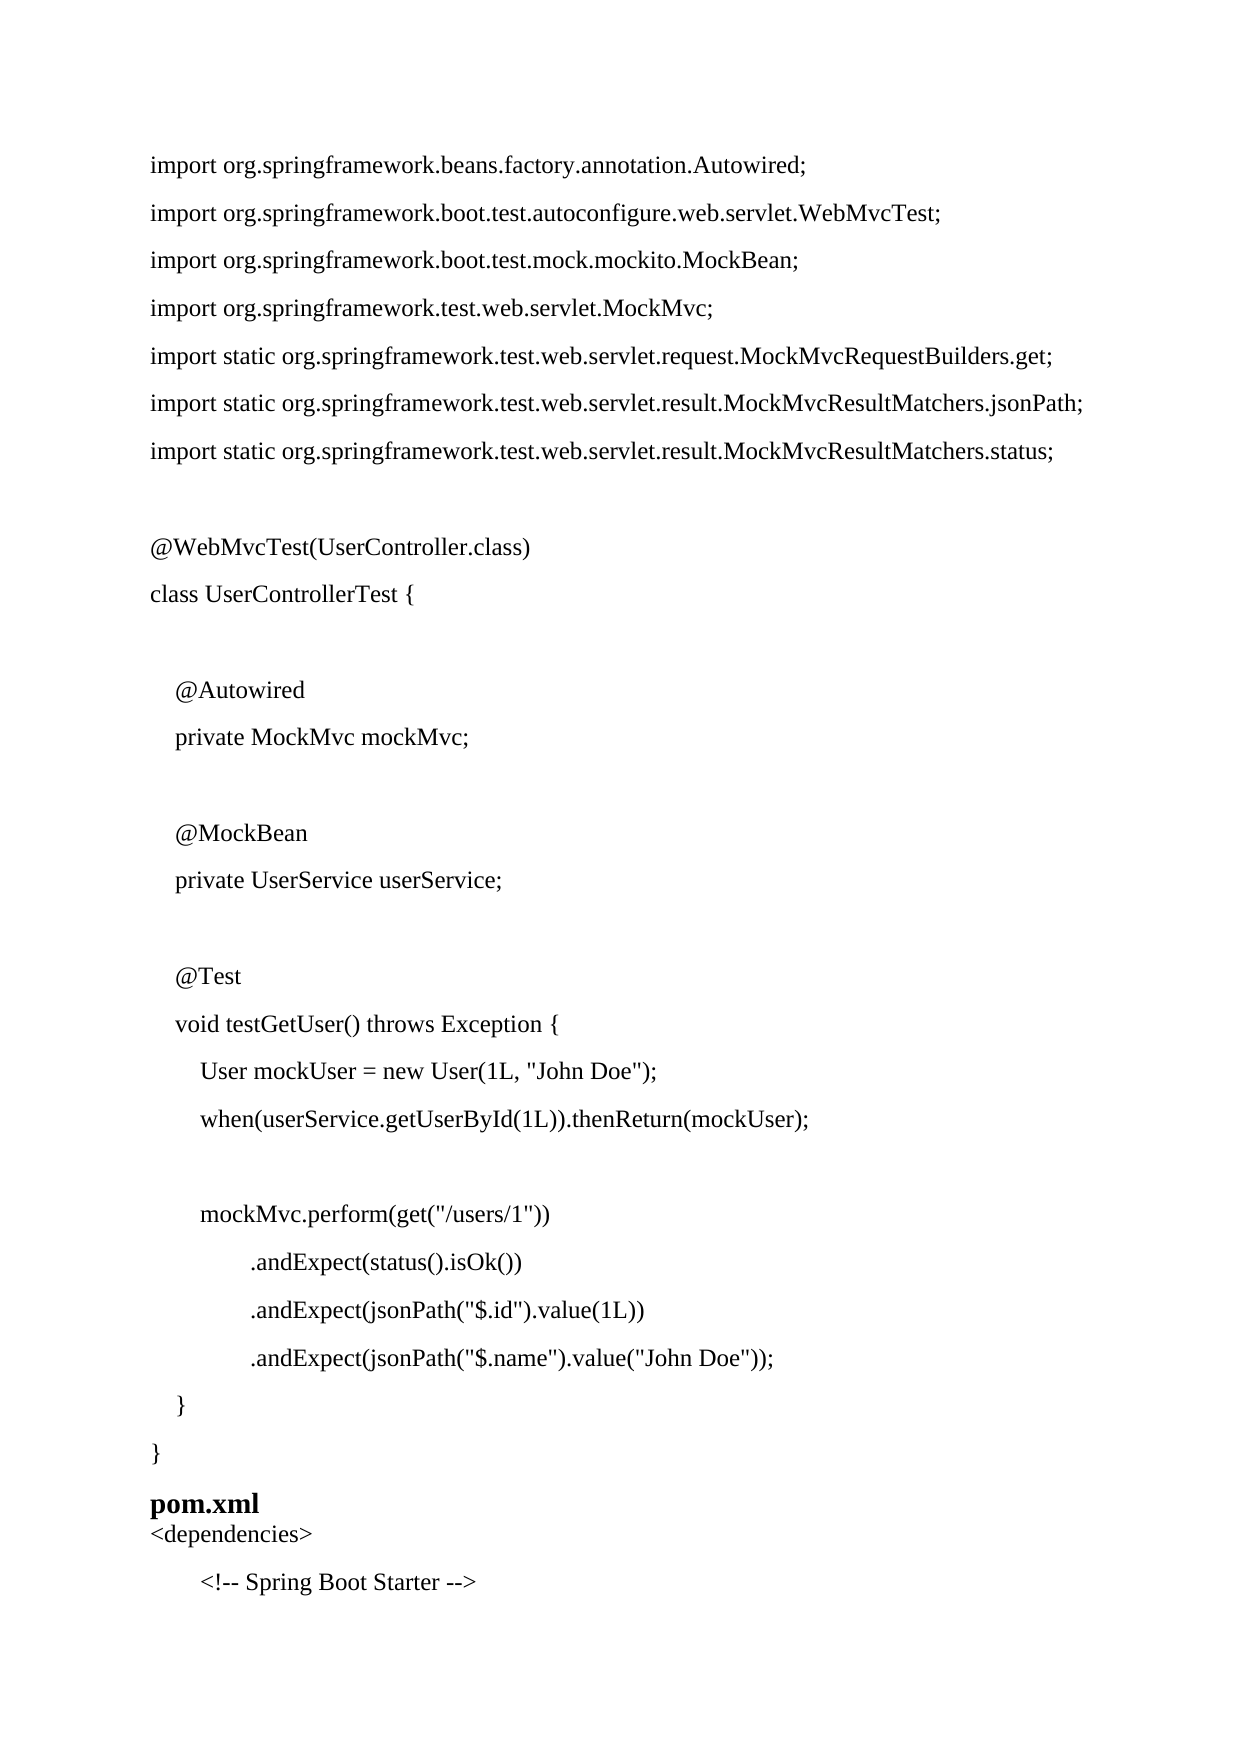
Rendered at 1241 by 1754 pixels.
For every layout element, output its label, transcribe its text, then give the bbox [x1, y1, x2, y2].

text import static org.springframework.test.web.servlet.result.MockMvcResultMatchers.jsonPath; [150, 388, 1090, 417]
text import org.springframework.boot.test.autoconfigure.web.servlet.WebMvcTest; [150, 198, 1090, 226]
text User mockUser = new User(1L, "John Doe"); [150, 1056, 1090, 1085]
text class UserControllerTest { [150, 579, 1090, 608]
text .andExpect(status().isOk()) [150, 1247, 1090, 1276]
text void testGetUser() throws Exception { [150, 1009, 1090, 1037]
text pom.xml [150, 1486, 1090, 1519]
text } [150, 1390, 1090, 1419]
text .andExpect(jsonPath("$.name").value("John Doe")); [150, 1343, 1090, 1371]
text .andExpect(jsonPath("$.id").value(1L)) [150, 1295, 1090, 1324]
text import static org.springframework.test.web.servlet.request.MockMvcRequestBuilders.get; [150, 341, 1090, 369]
text @Autowired [150, 675, 1090, 703]
text import org.springframework.boot.test.mock.mockito.MockBean; [150, 245, 1090, 274]
text private UserService userService; [150, 866, 1090, 894]
text @WebMvcTest(UserController.class) [150, 532, 1090, 560]
text when(userService.getUserById(1L)).thenReturn(mockUser); [150, 1104, 1090, 1133]
text import org.springframework.beans.factory.annotation.Autowired; [150, 150, 1090, 179]
text import static org.springframework.test.web.servlet.result.MockMvcResultMatchers.status; [150, 436, 1090, 465]
text @Test [150, 961, 1090, 990]
text import org.springframework.test.web.servlet.MockMvc; [150, 293, 1090, 322]
text mockMvc.perform(get("/users/1")) [150, 1199, 1090, 1228]
text } [150, 1438, 1090, 1467]
text <!-- Spring Boot Starter --> [150, 1567, 1090, 1596]
text <dependencies> [150, 1519, 1090, 1548]
text private MockMvc mockMvc; [150, 722, 1090, 751]
text @MockBean [150, 818, 1090, 847]
